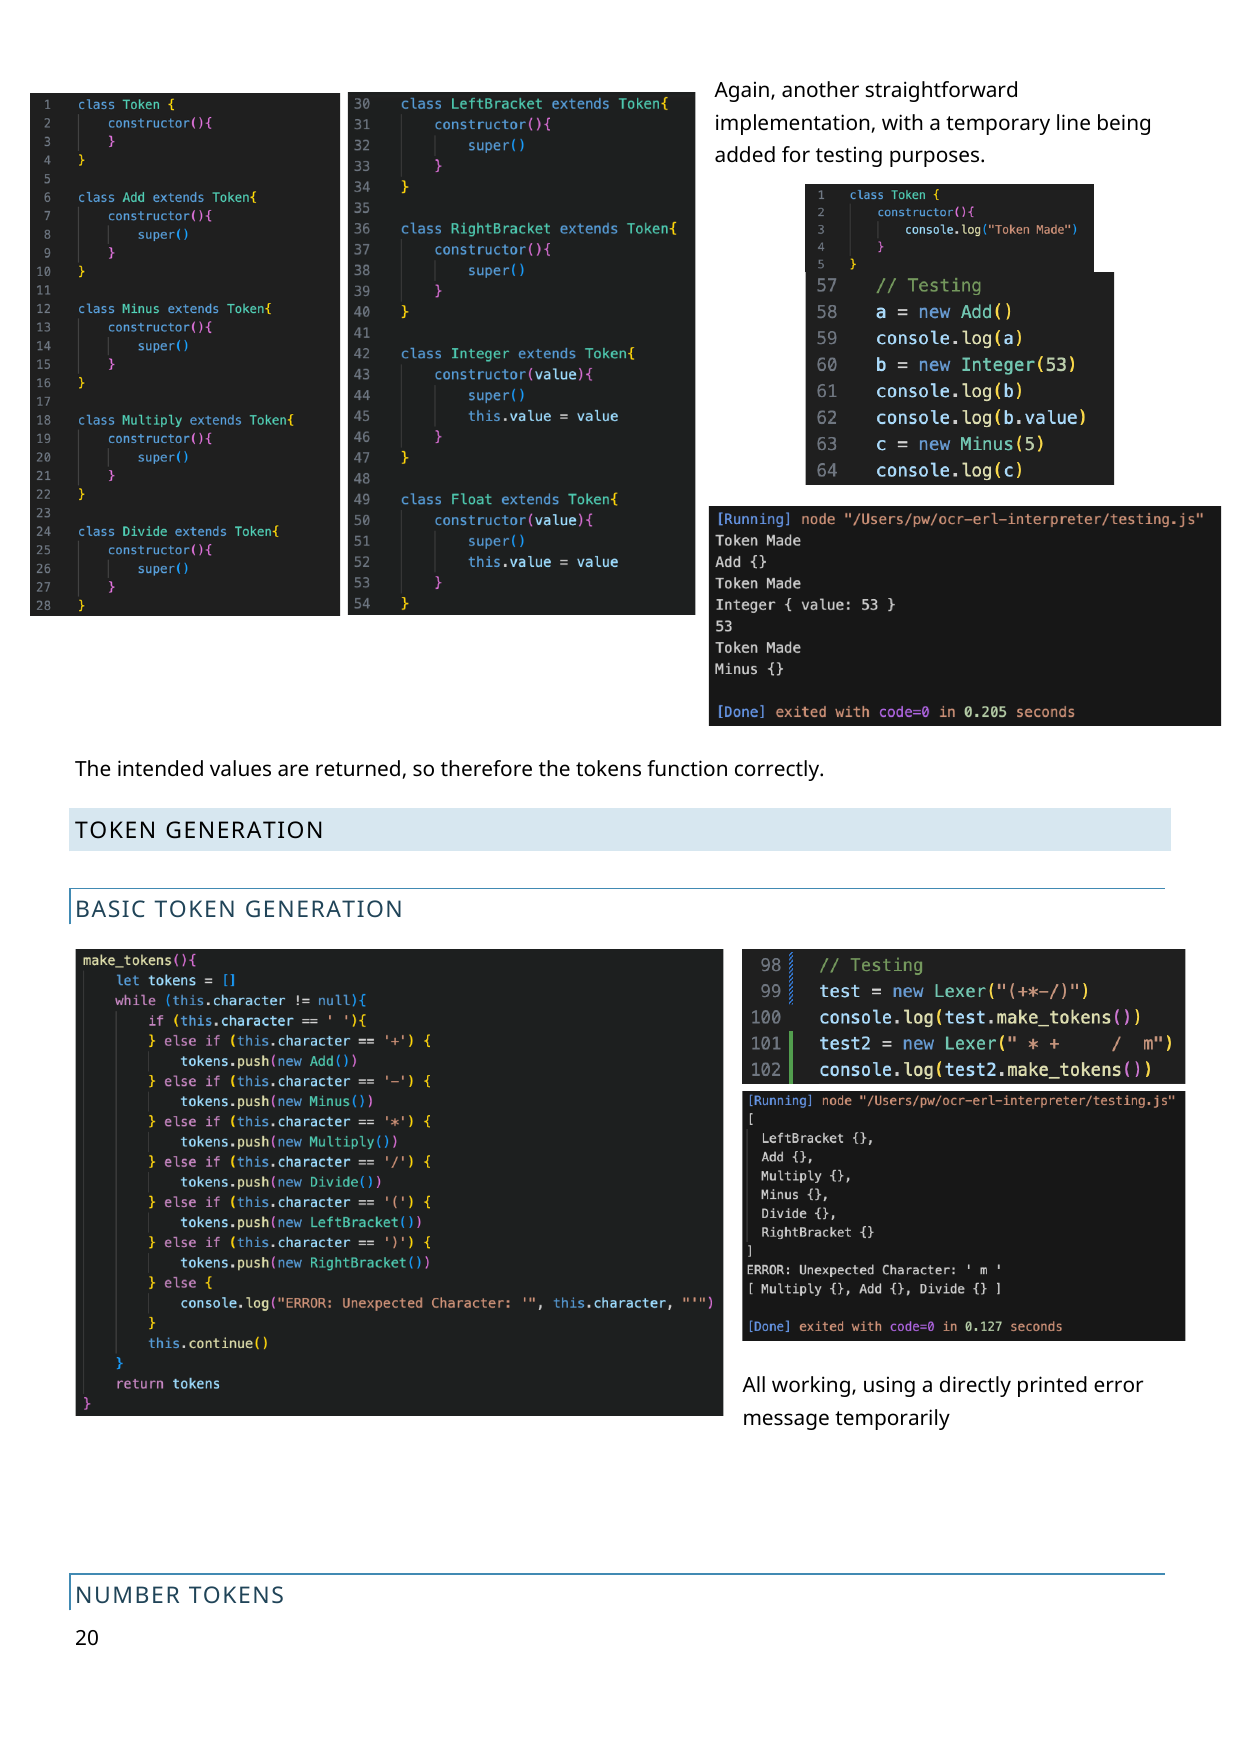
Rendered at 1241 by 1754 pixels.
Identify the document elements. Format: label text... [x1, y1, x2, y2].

picture [742, 1091, 1186, 1341]
picture [805, 184, 1115, 485]
picture [742, 949, 1186, 1084]
text The intended values are returned, so therefore the tokens function correctly. [75, 568, 1165, 783]
subtitle Basic token generation [71, 889, 1165, 924]
text Again, another straightforward implementation, with a temporary line being added for testing purposes. [75, 75, 1165, 169]
subtitle Number tokens [71, 1575, 1165, 1610]
picture [75, 949, 724, 1416]
picture [708, 506, 1222, 726]
picture [30, 93, 341, 616]
subtitle Token generation [75, 814, 1165, 845]
picture [347, 92, 696, 615]
